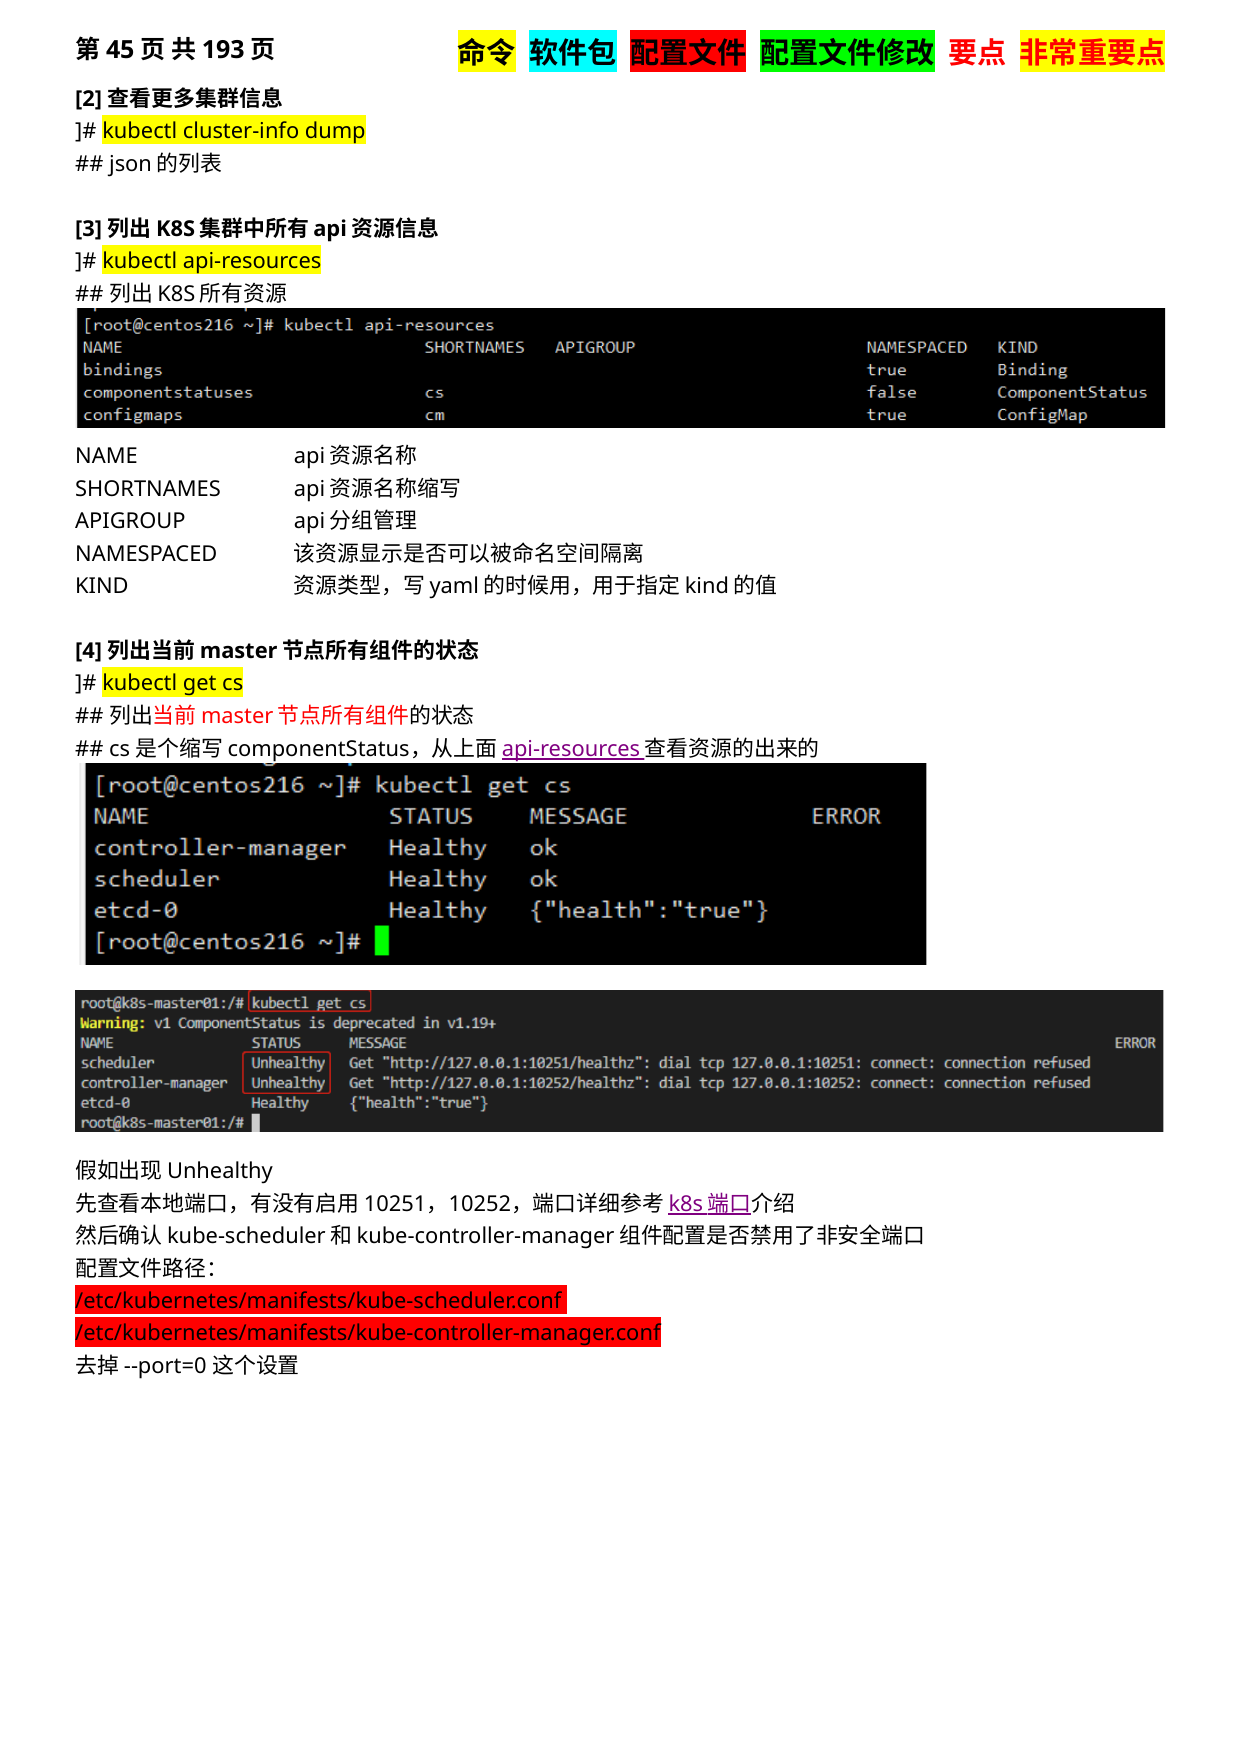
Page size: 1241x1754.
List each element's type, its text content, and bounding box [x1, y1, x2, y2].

text ]# kubectl cluster-info dump [75, 113, 1165, 146]
text APIGROUP api分组管理 [75, 503, 1165, 536]
text SHORTNAMES api资源名称缩写 [75, 471, 1165, 503]
text 然后确认kube-scheduler和kube-controller-manager组件配置是否禁用了非安全端口 [75, 1218, 1165, 1251]
text 配置文件路径： [75, 1251, 1165, 1283]
text ## cs 是个缩写componentStatus，从上面api-resources查看资源的出来的 [75, 731, 1165, 763]
text KIND 资源类型，写yaml的时候用，用于指定kind的值 [75, 568, 1165, 601]
text NAMESPACED 该资源显示是否可以被命名空间隔离 [75, 536, 1165, 568]
text ## json的列表 [75, 146, 1165, 178]
text [3] 列出K8S集群中所有api资源信息 [75, 211, 1165, 243]
picture [75, 990, 1164, 1132]
text ## 列出K8S所有资源 [75, 276, 1165, 308]
picture [75, 308, 1166, 428]
text 假如出现Unhealthy [75, 1153, 1165, 1186]
text /etc/kubernetes/manifests/kube-scheduler.conf [75, 1283, 1165, 1316]
text ]# kubectl api-resources [75, 243, 1165, 276]
picture [75, 763, 927, 965]
text 去掉 --port=0 这个设置 [75, 1348, 1165, 1381]
text ## 列出当前master节点所有组件的状态 [75, 698, 1165, 731]
text /etc/kubernetes/manifests/kube-controller-manager.conf [75, 1316, 1165, 1348]
text ]# kubectl get cs [75, 666, 1165, 698]
text 先查看本地端口，有没有启用10251，10252，端口详细参考k8s端口介绍 [75, 1186, 1165, 1218]
text [4] 列出当前master节点所有组件的状态 [75, 633, 1165, 666]
text NAME api资源名称 [75, 438, 1165, 471]
text [2] 查看更多集群信息 [75, 81, 1165, 113]
